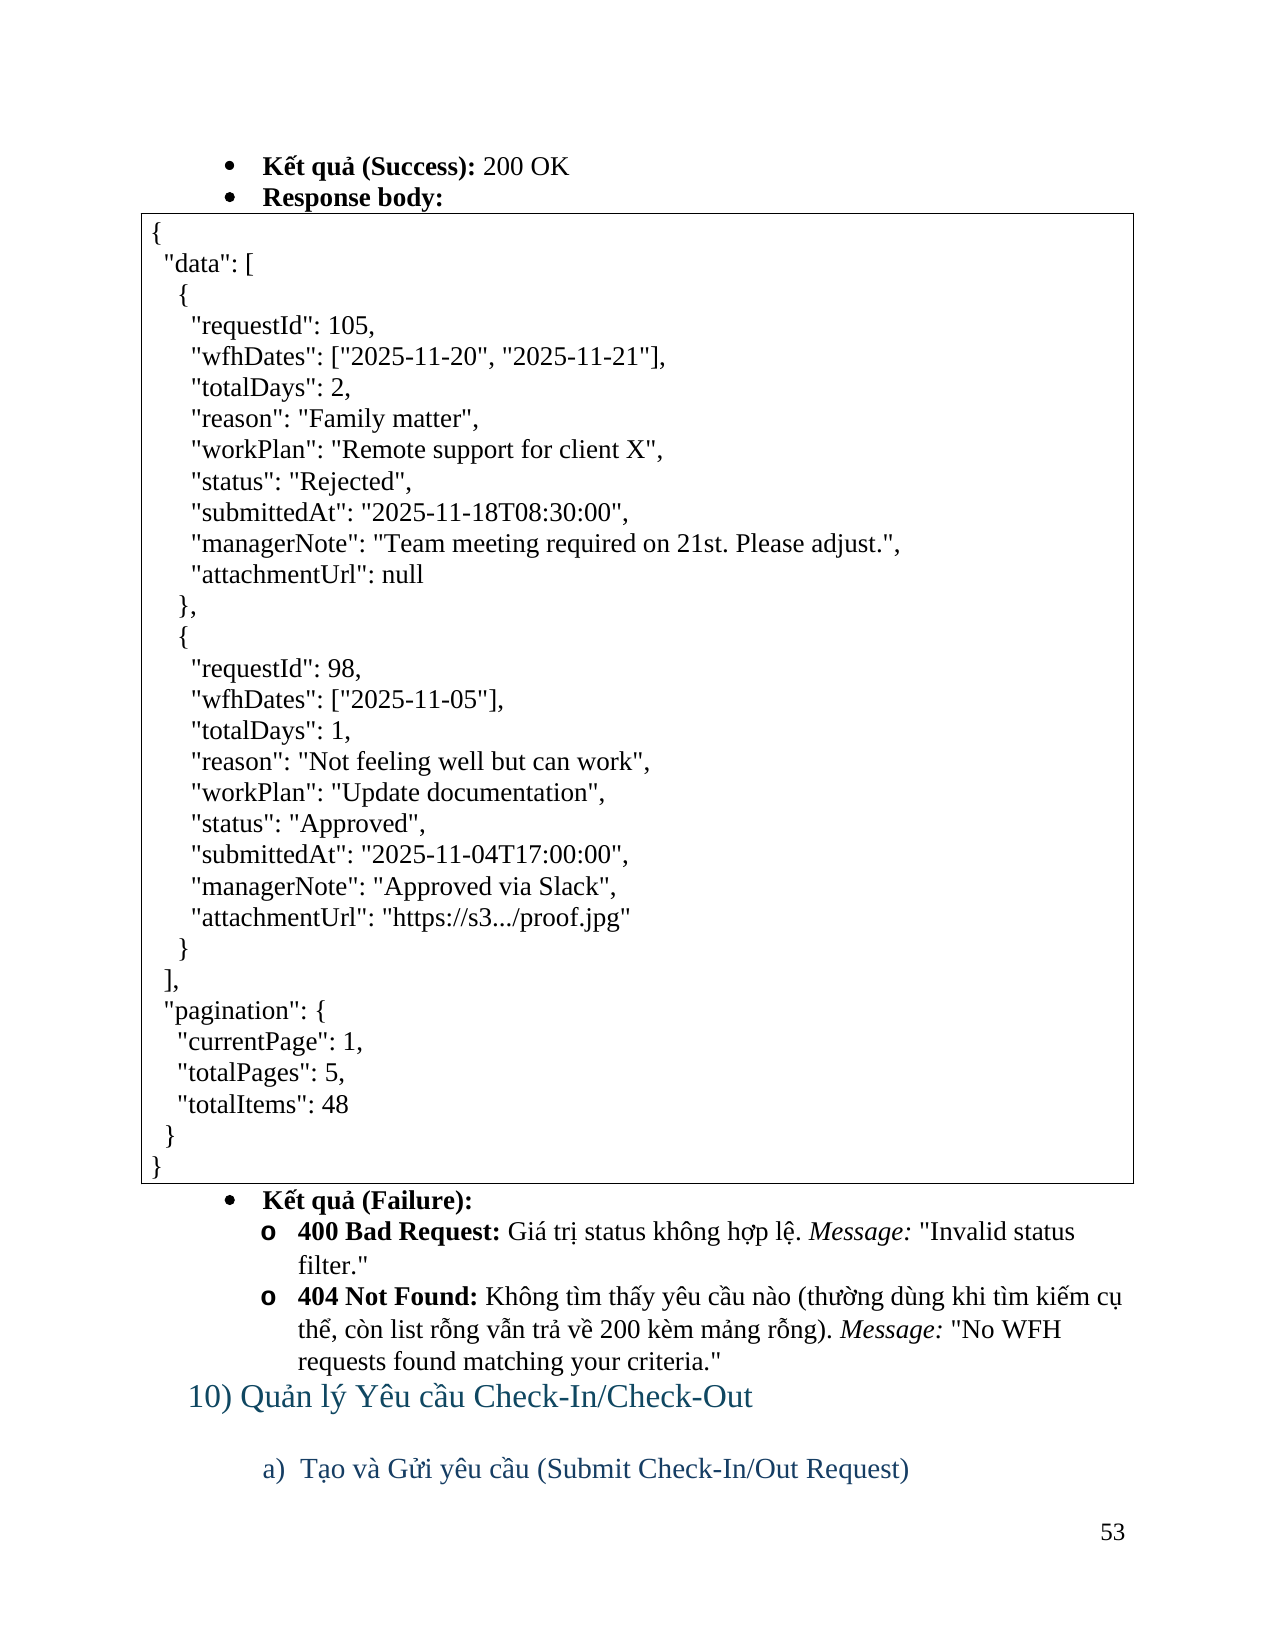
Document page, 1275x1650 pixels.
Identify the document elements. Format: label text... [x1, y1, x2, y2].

text "wfhDates": ["2025-11-05"], [150, 683, 1125, 714]
text } [142, 1147, 1133, 1183]
list Response body: [225, 181, 1125, 212]
text "managerNote": "Team meeting required on 21st. Please adjust.", [150, 527, 1125, 558]
text ], [150, 963, 1125, 994]
text "totalPages": 5, [150, 1057, 1125, 1088]
text "attachmentUrl": null [150, 558, 1125, 589]
text "wfhDates": ["2025-11-20", "2025-11-21"], [150, 340, 1125, 371]
text { [142, 214, 1133, 247]
text "status": "Approved", [150, 807, 1125, 838]
text "currentPage": 1, [150, 1025, 1125, 1057]
text "requestId": 98, [150, 652, 1125, 683]
text "totalItems": 48 [150, 1088, 1125, 1119]
text "reason": "Not feeling well but can work", [150, 745, 1125, 776]
text "workPlan": "Remote support for client X", [150, 434, 1125, 465]
text "totalDays": 1, [150, 714, 1125, 745]
text } [150, 1119, 1125, 1147]
text "pagination": { [150, 994, 1125, 1025]
text "managerNote": "Approved via Slack", [150, 870, 1125, 901]
text { [150, 621, 1125, 652]
text { [150, 278, 1125, 309]
list Kết quả (Success): 200 OK [225, 150, 1125, 181]
list Kết quả (Failure): [225, 1184, 1125, 1216]
text "workPlan": "Update documentation", [150, 776, 1125, 807]
list Tạo và Gửi yêu cầu (Submit Check-In/Out Request) [262, 1451, 1125, 1485]
text "submittedAt": "2025-11-18T08:30:00", [150, 496, 1125, 527]
text }, [150, 589, 1125, 621]
text "status": "Rejected", [150, 465, 1125, 496]
text "submittedAt": "2025-11-04T17:00:00", [150, 838, 1125, 870]
text "reason": "Family matter", [150, 402, 1125, 434]
text "attachmentUrl": "https://s3.../proof.jpg" [150, 901, 1125, 932]
text } [150, 932, 1125, 963]
text "requestId": 105, [150, 309, 1125, 340]
list 404 Not Found: Không tìm thấy yêu cầu nào (thường dùng khi tìm kiếm cụ thể, còn list rỗng vẫn trả về 200 kèm mảng rỗng). Message: "No WFH requests found matching your criteria." [260, 1280, 1125, 1376]
subtitle 10) Quản lý Yêu cầu Check-In/Check-Out [187, 1376, 1125, 1414]
list 400 Bad Request: Giá trị status không hợp lệ. Message: "Invalid status filter." [260, 1216, 1125, 1280]
text "data": [ [150, 247, 1125, 278]
text "totalDays": 2, [150, 371, 1125, 402]
